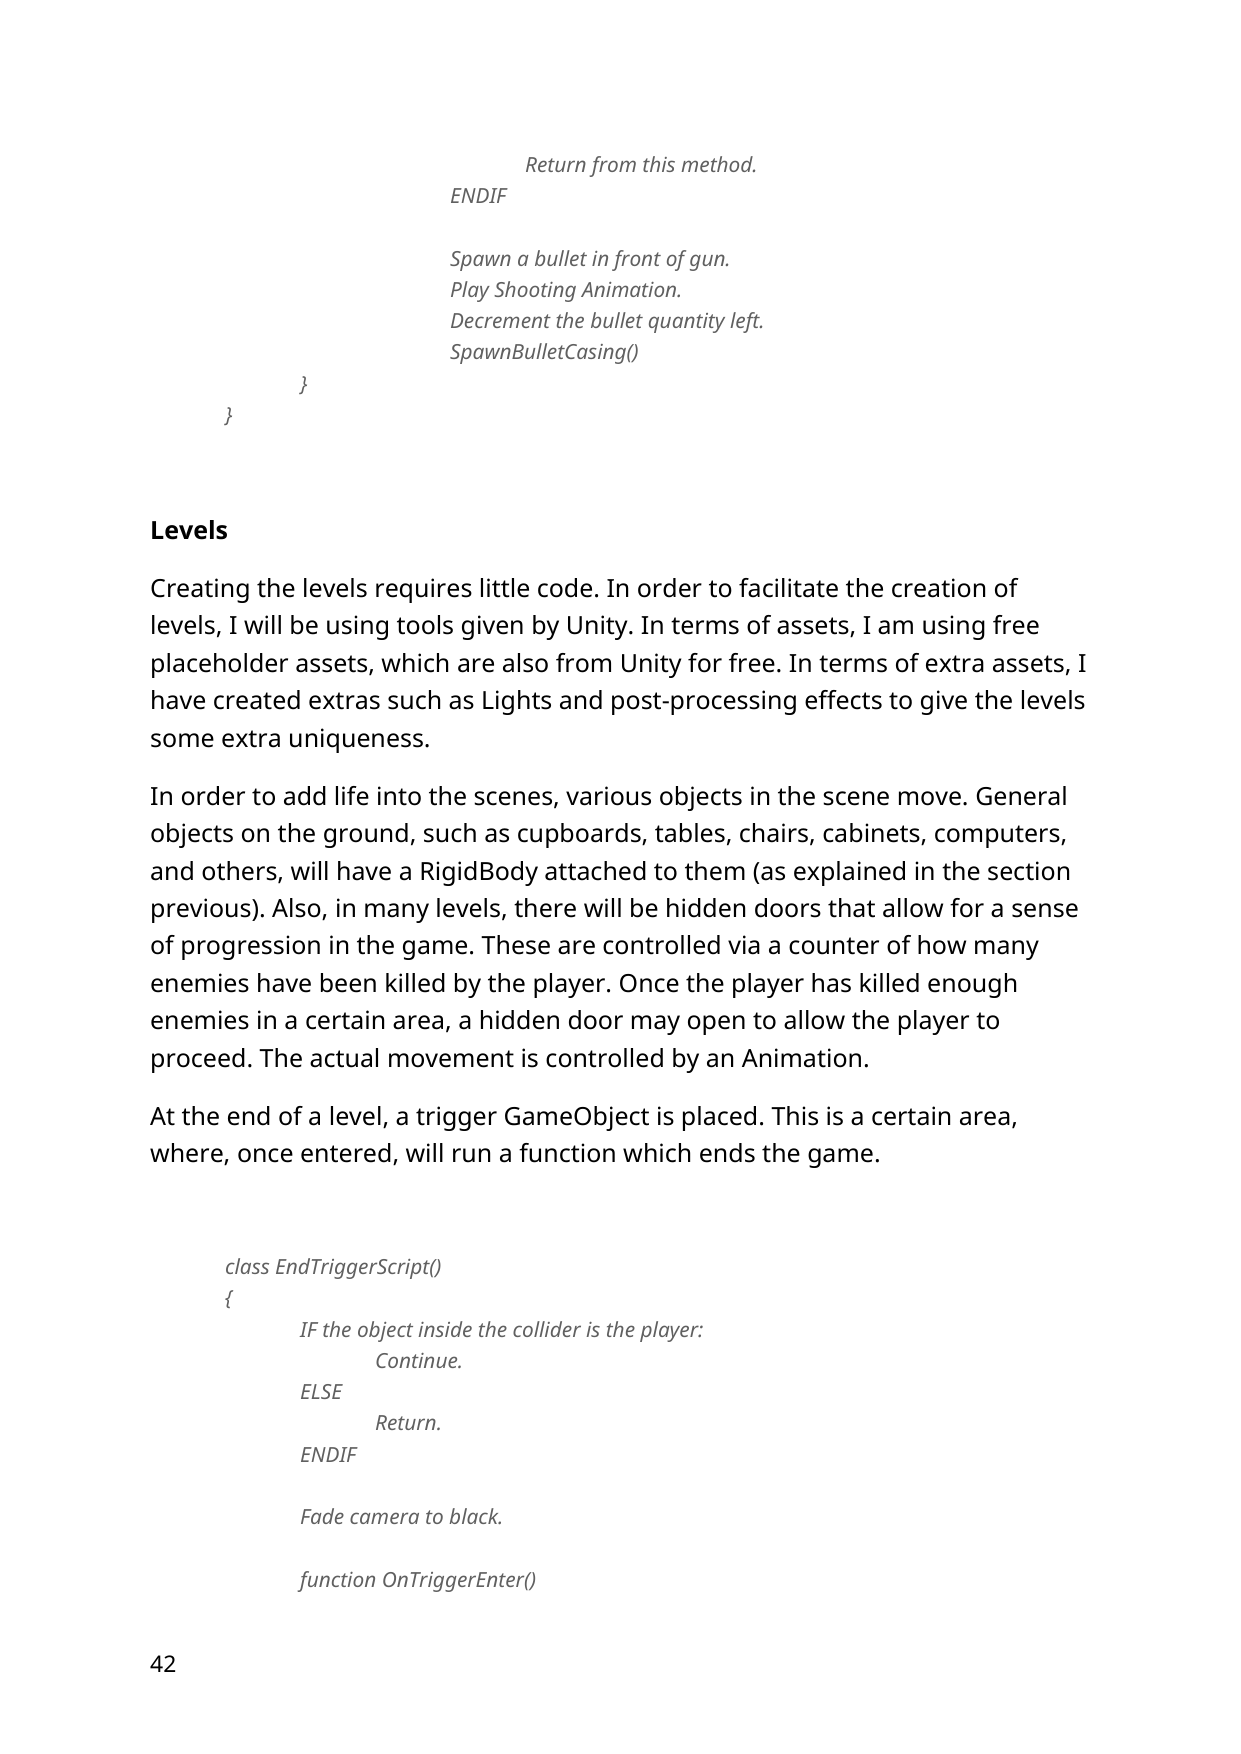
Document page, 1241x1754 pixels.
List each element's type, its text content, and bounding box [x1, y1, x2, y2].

text { [225, 1283, 1090, 1312]
text At the end of a level, a trigger GameObject is placed. This is a certain area, where, once entered, will run a function which ends the game. [150, 1098, 1090, 1170]
text ENDIF [225, 1440, 1090, 1468]
text function OnTriggerEnter() [225, 1565, 1090, 1593]
text class EndTriggerScript() [225, 1252, 1090, 1281]
text Spawn a bullet in front of gun. [225, 244, 1090, 272]
text Fade camera to black. [225, 1502, 1090, 1531]
text } [225, 400, 1090, 428]
text Return from this method. [225, 150, 1090, 178]
text In order to add life into the scenes, various objects in the scene move. General objects on the ground, such as cupboards, tables, chairs, cabinets, computers, and others, will have a RigidBody attached to them (as explained in the section previous). Also, in many levels, there will be hidden doors that allow for a sense of progression in the game. These are controlled via a counter of how many enemies have been killed by the player. Once the player has killed enough enemies in a certain area, a hidden door may open to allow the player to proceed. The actual movement is controlled by an Animation. [150, 778, 1090, 1074]
text Return. [225, 1408, 1090, 1437]
text ELSE [225, 1377, 1090, 1406]
text Play Shooting Animation. [225, 275, 1090, 303]
text Levels [150, 512, 1090, 546]
text Continue. [225, 1346, 1090, 1374]
text Decrement the bullet quantity left. [225, 306, 1090, 335]
text SpawnBulletCasing() [225, 337, 1090, 366]
text } [225, 369, 1090, 397]
text ENDIF [225, 181, 1090, 210]
text Creating the levels requires little code. In order to facilitate the creation of levels, I will be using tools given by Unity. In terms of assets, I am using free placeholder assets, which are also from Unity for free. In terms of extra assets, I have created extras such as Lights and post-processing effects to give the levels some extra uniqueness. [150, 571, 1090, 754]
text IF the object inside the collider is the player: [225, 1315, 1090, 1343]
